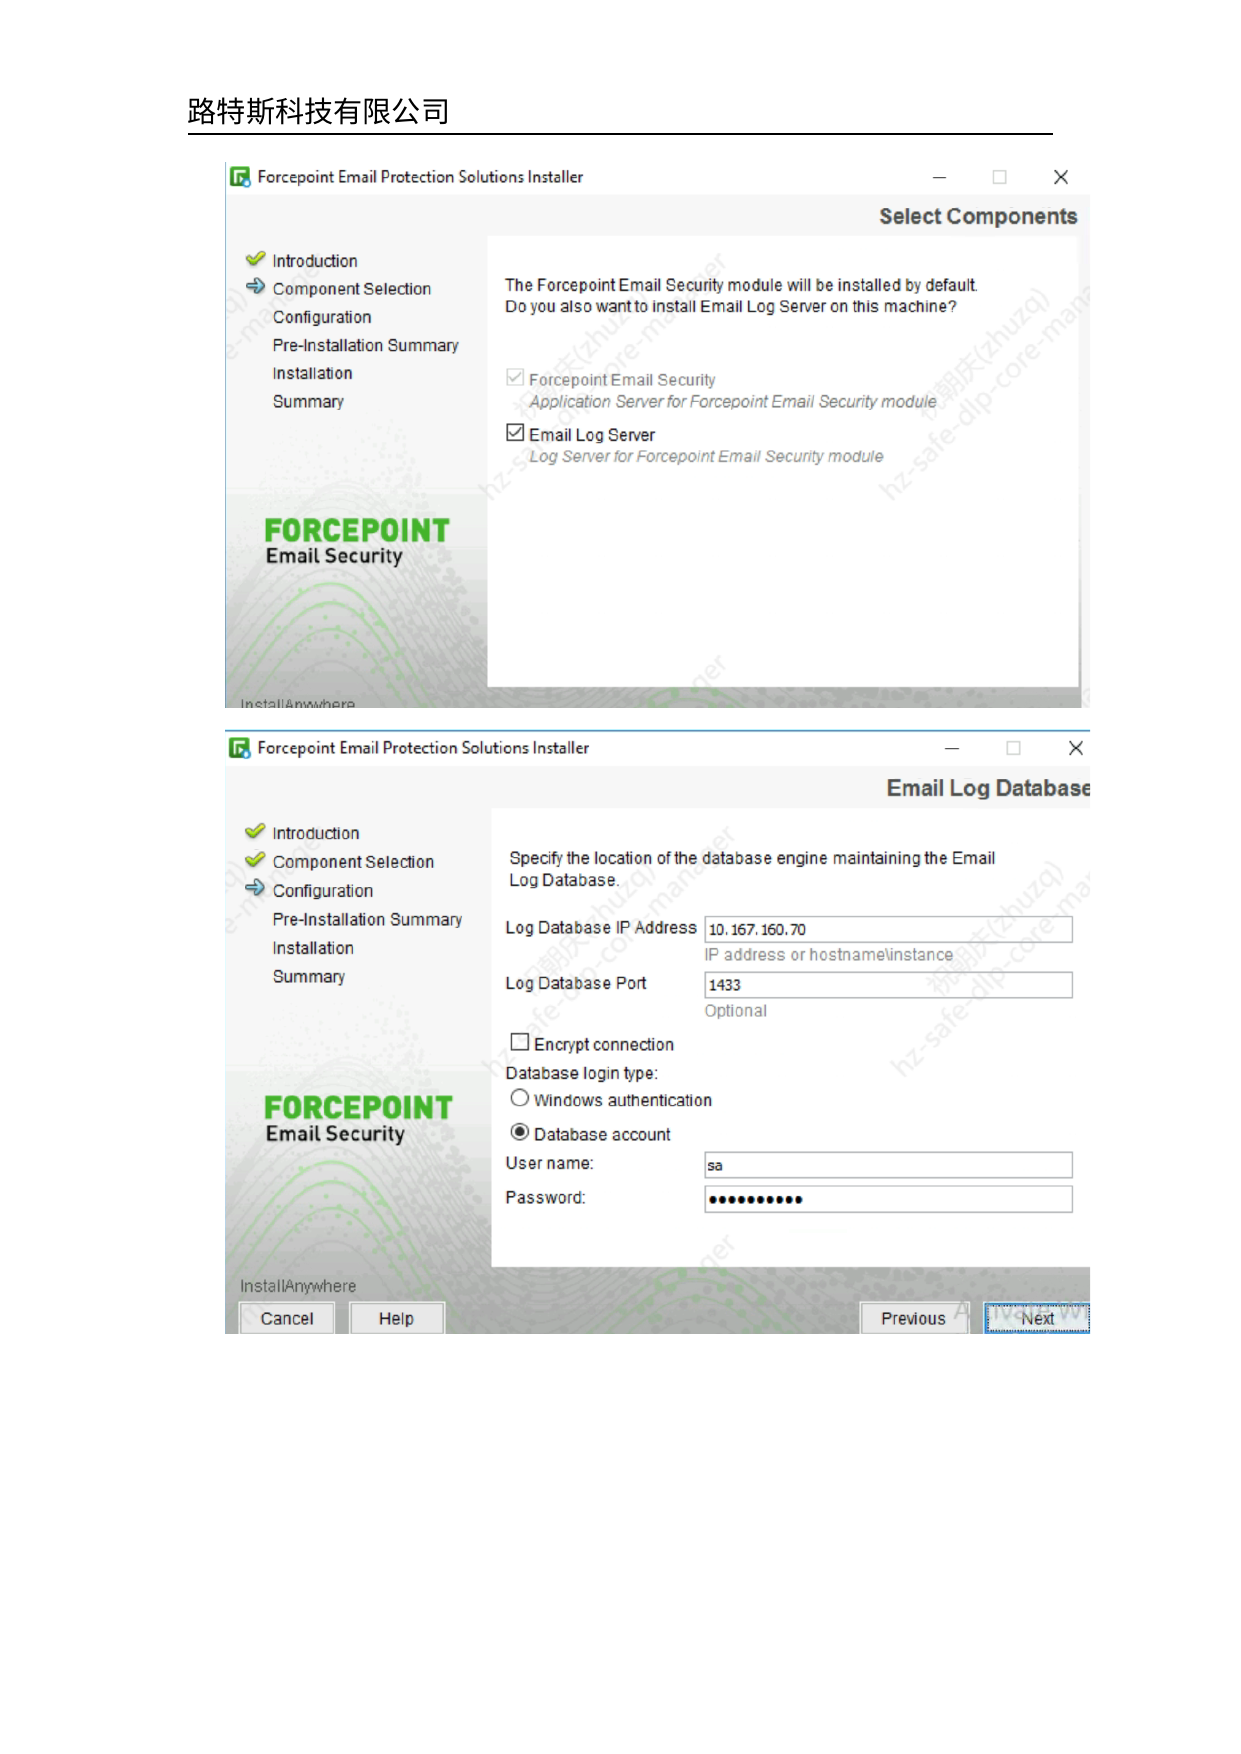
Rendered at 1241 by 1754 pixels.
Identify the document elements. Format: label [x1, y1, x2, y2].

picture [225, 729, 1091, 1334]
picture [225, 162, 1091, 708]
